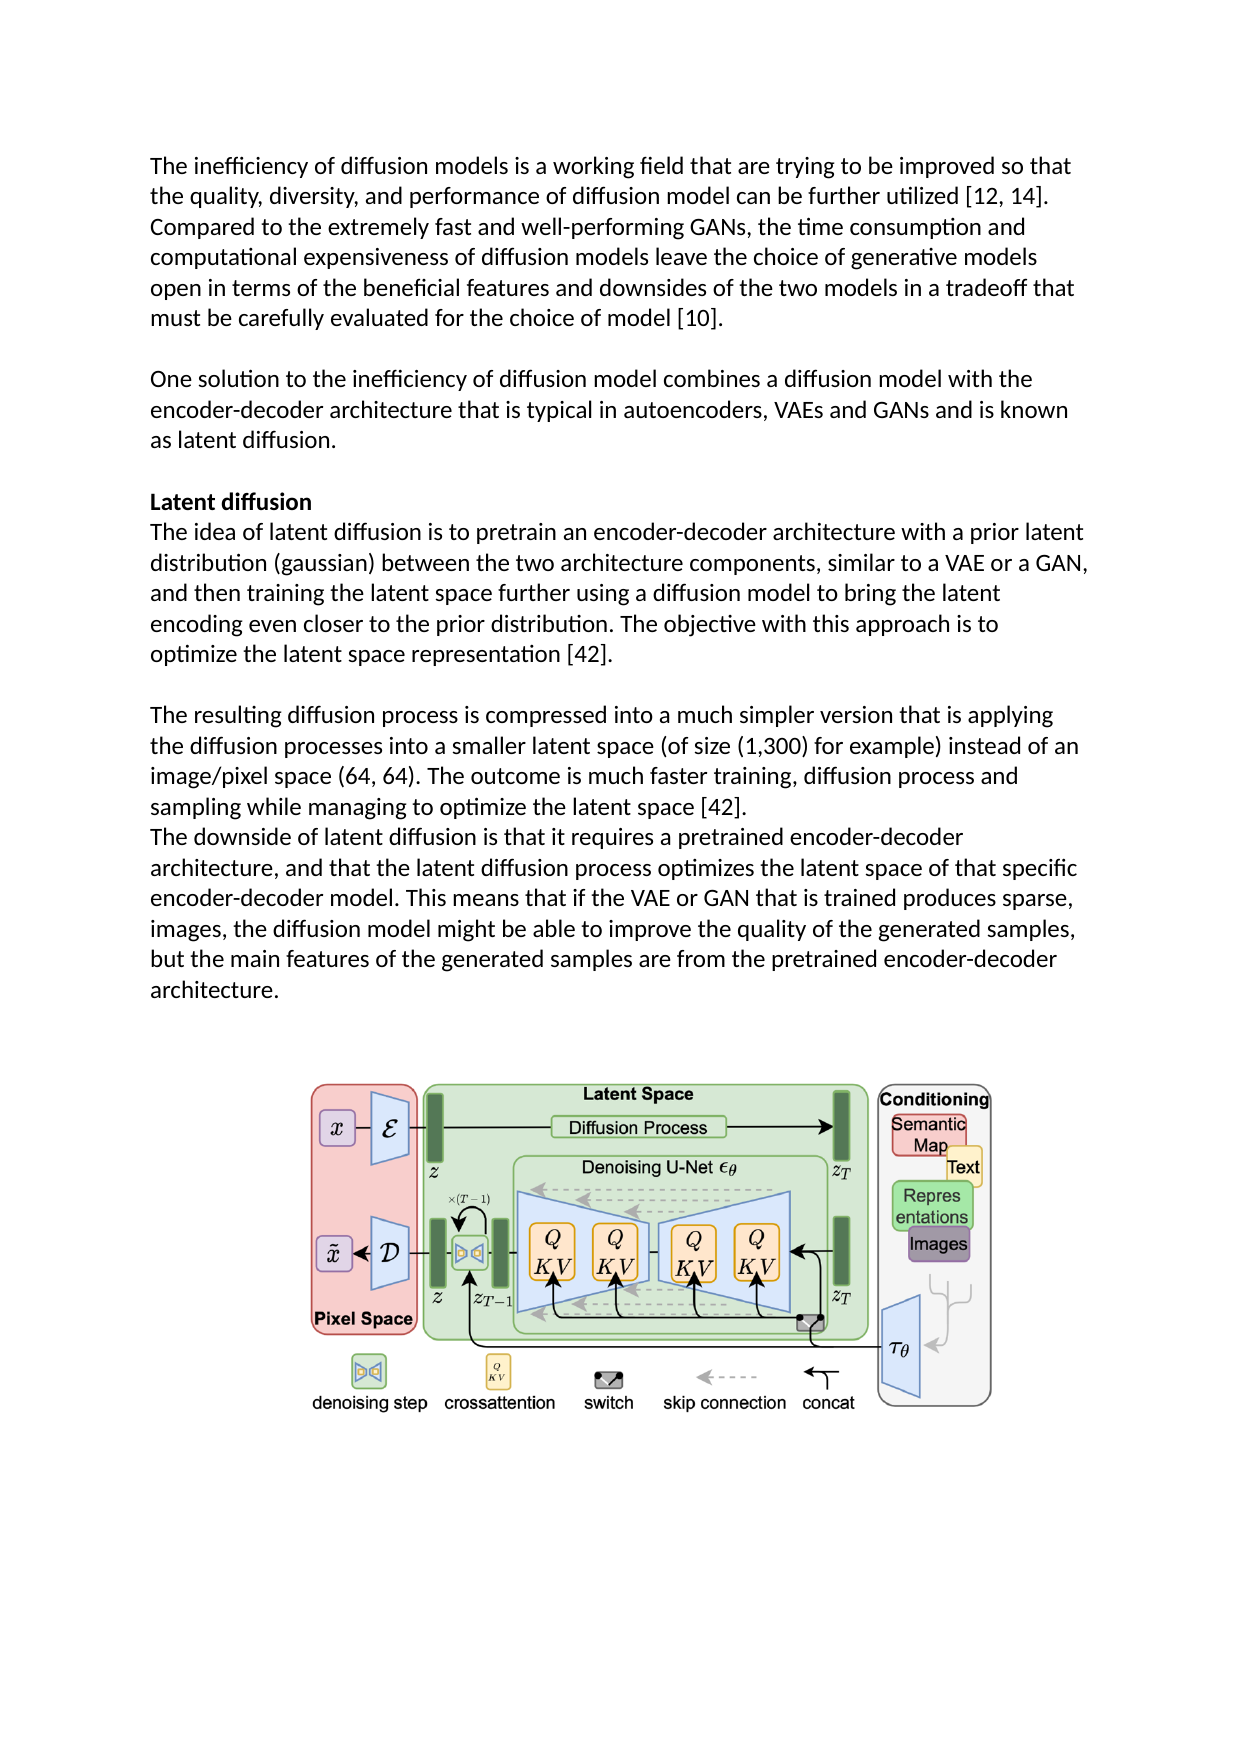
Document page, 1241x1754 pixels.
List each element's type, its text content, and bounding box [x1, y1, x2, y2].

text The idea of latent diffusion is to pretrain an encoder-decoder architecture with a prior latent distribution (gaussian) between the two architecture components, similar to a VAE or a GAN, and then training the latent space further using a diffusion model to bring the latent encoding even closer to the prior distribution. The objective with this approach is to optimize the latent space representation [42]. [150, 516, 1090, 669]
picture [296, 1078, 996, 1421]
text The inefficiency of diffusion models is a working field that are trying to be improved so that the quality, diversity, and performance of diffusion model can be further utilized [12, 14]. Compared to the extremely fast and well-performing GANs, the time consumption and computational expensiveness of diffusion models leave the choice of generative models open in terms of the beneficial features and downsides of the two models in a tradeoff that must be carefully evaluated for the choice of model [10]. [150, 150, 1090, 333]
text The downside of latent diffusion is that it requires a pretrained encoder-decoder architecture, and that the latent diffusion process optimizes the latent space of that specific encoder-decoder model. This means that if the VAE or GAN that is trained produces sparse, images, the diffusion model might be able to improve the quality of the generated samples, but the main features of the generated samples are from the pretrained encoder-decoder architecture. [150, 821, 1090, 1004]
text Latent diffusion [150, 486, 1090, 516]
text The resulting diffusion process is compressed into a much simpler version that is applying the diffusion processes into a smaller latent space (of size (1,300) for example) instead of an image/pixel space (64, 64). The outcome is much faster training, diffusion process and sampling while managing to optimize the latent space [42]. [150, 699, 1090, 821]
text One solution to the inefficiency of diffusion model combines a diffusion model with the encoder-decoder architecture that is typical in autoencoders, VAEs and GANs and is known as latent diffusion. [150, 364, 1090, 455]
